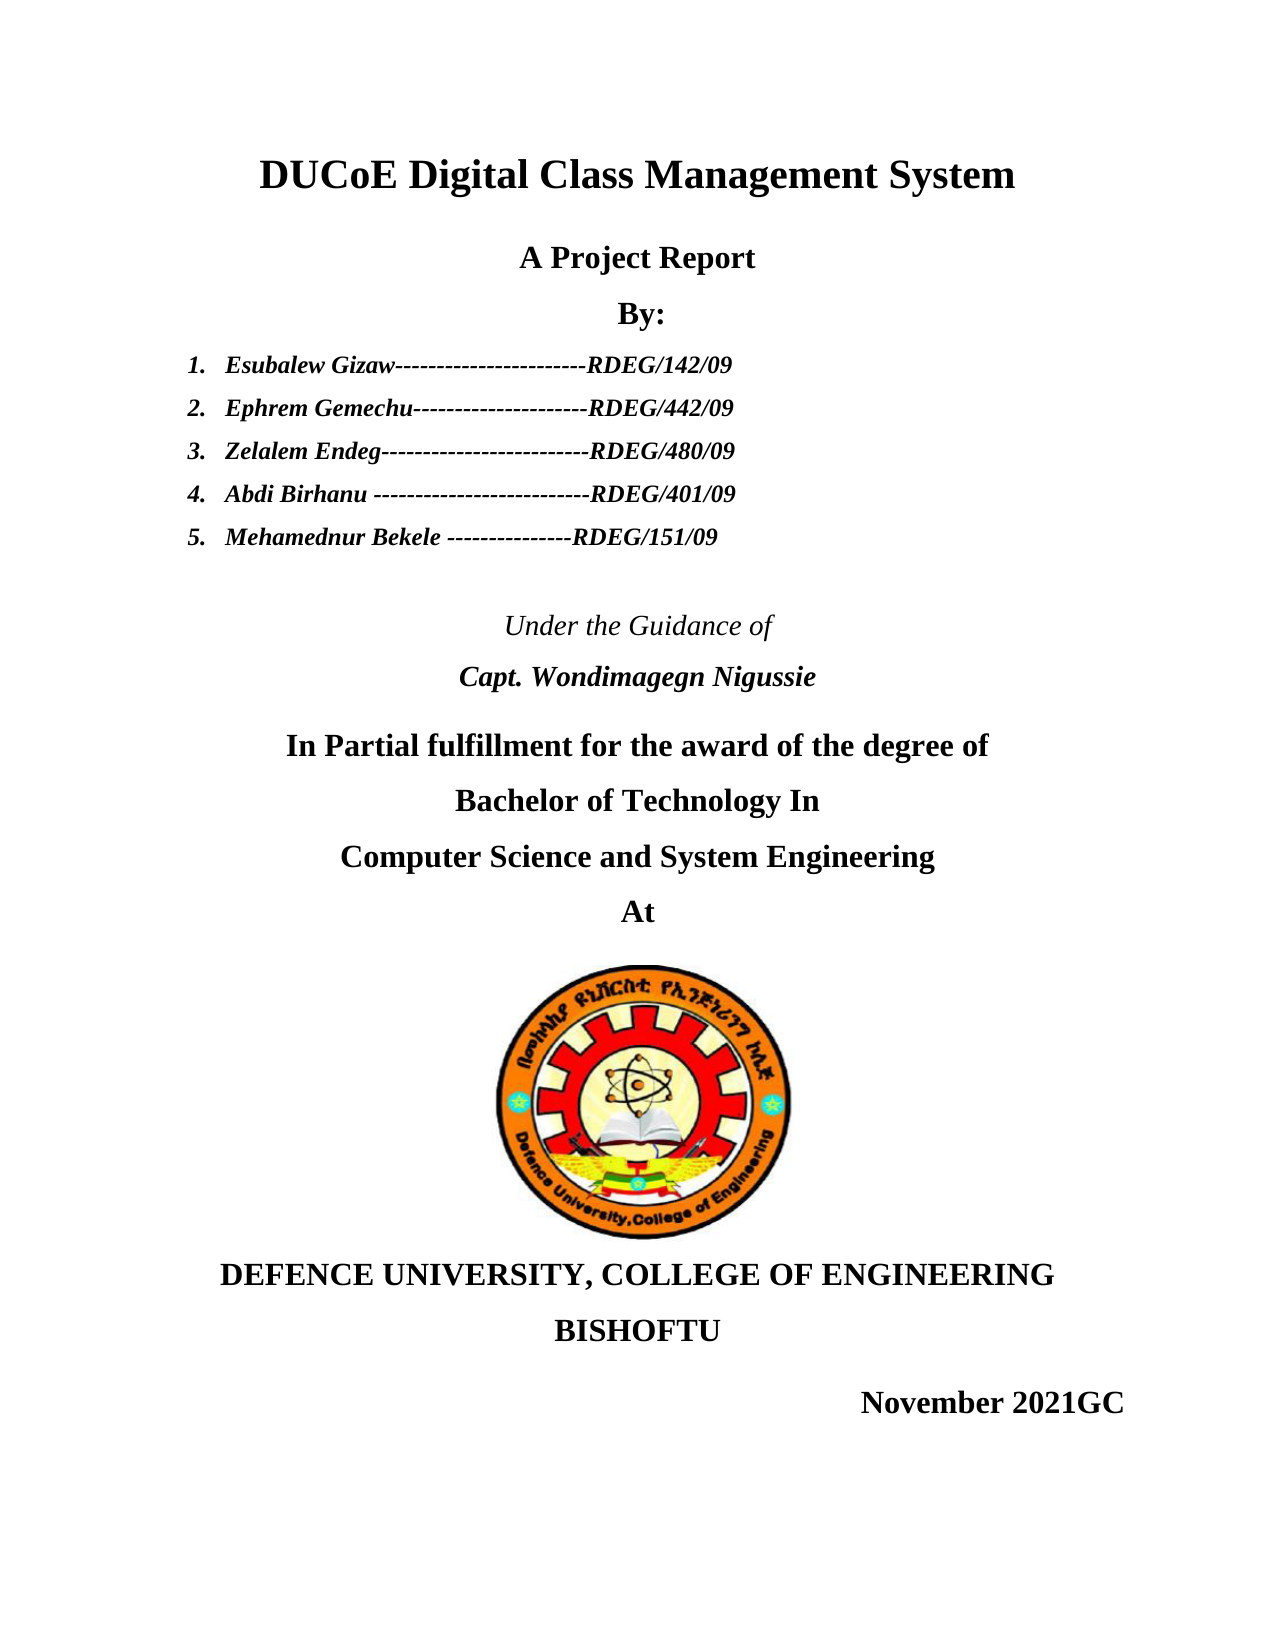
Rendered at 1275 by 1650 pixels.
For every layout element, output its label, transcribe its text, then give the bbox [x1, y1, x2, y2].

text By: [150, 294, 1125, 331]
text BISHOFTU [150, 1311, 1125, 1348]
text Capt. Wondimagegn Nigussie [150, 659, 1125, 692]
text In Partial fulfillment for the award of the degree of [150, 726, 1125, 763]
text A Project Report [150, 238, 1125, 276]
list Ephrem Gemechu---------------------RDEG/442/09 [187, 393, 1125, 422]
text Bachelor of Technology In [150, 782, 1125, 819]
text At [150, 893, 1125, 930]
list Abdi Birhanu --------------------------RDEG/401/09 [187, 479, 1125, 508]
text November 2021GC [525, 1383, 1125, 1420]
list Esubalew Gizaw-----------------------RDEG/142/09 [187, 350, 1125, 378]
text DUCoE Digital Class Management System [150, 150, 1125, 198]
text Computer Science and System Engineering [150, 837, 1125, 874]
list Zelalem Endeg-------------------------RDEG/480/09 [187, 436, 1125, 465]
list Mehamednur Bekele ---------------RDEG/151/09 [187, 522, 1125, 551]
text DEFENCE UNIVERSITY, COLLEGE OF ENGINEERING [150, 1255, 1125, 1292]
text Under the Guidance of [150, 608, 1125, 642]
